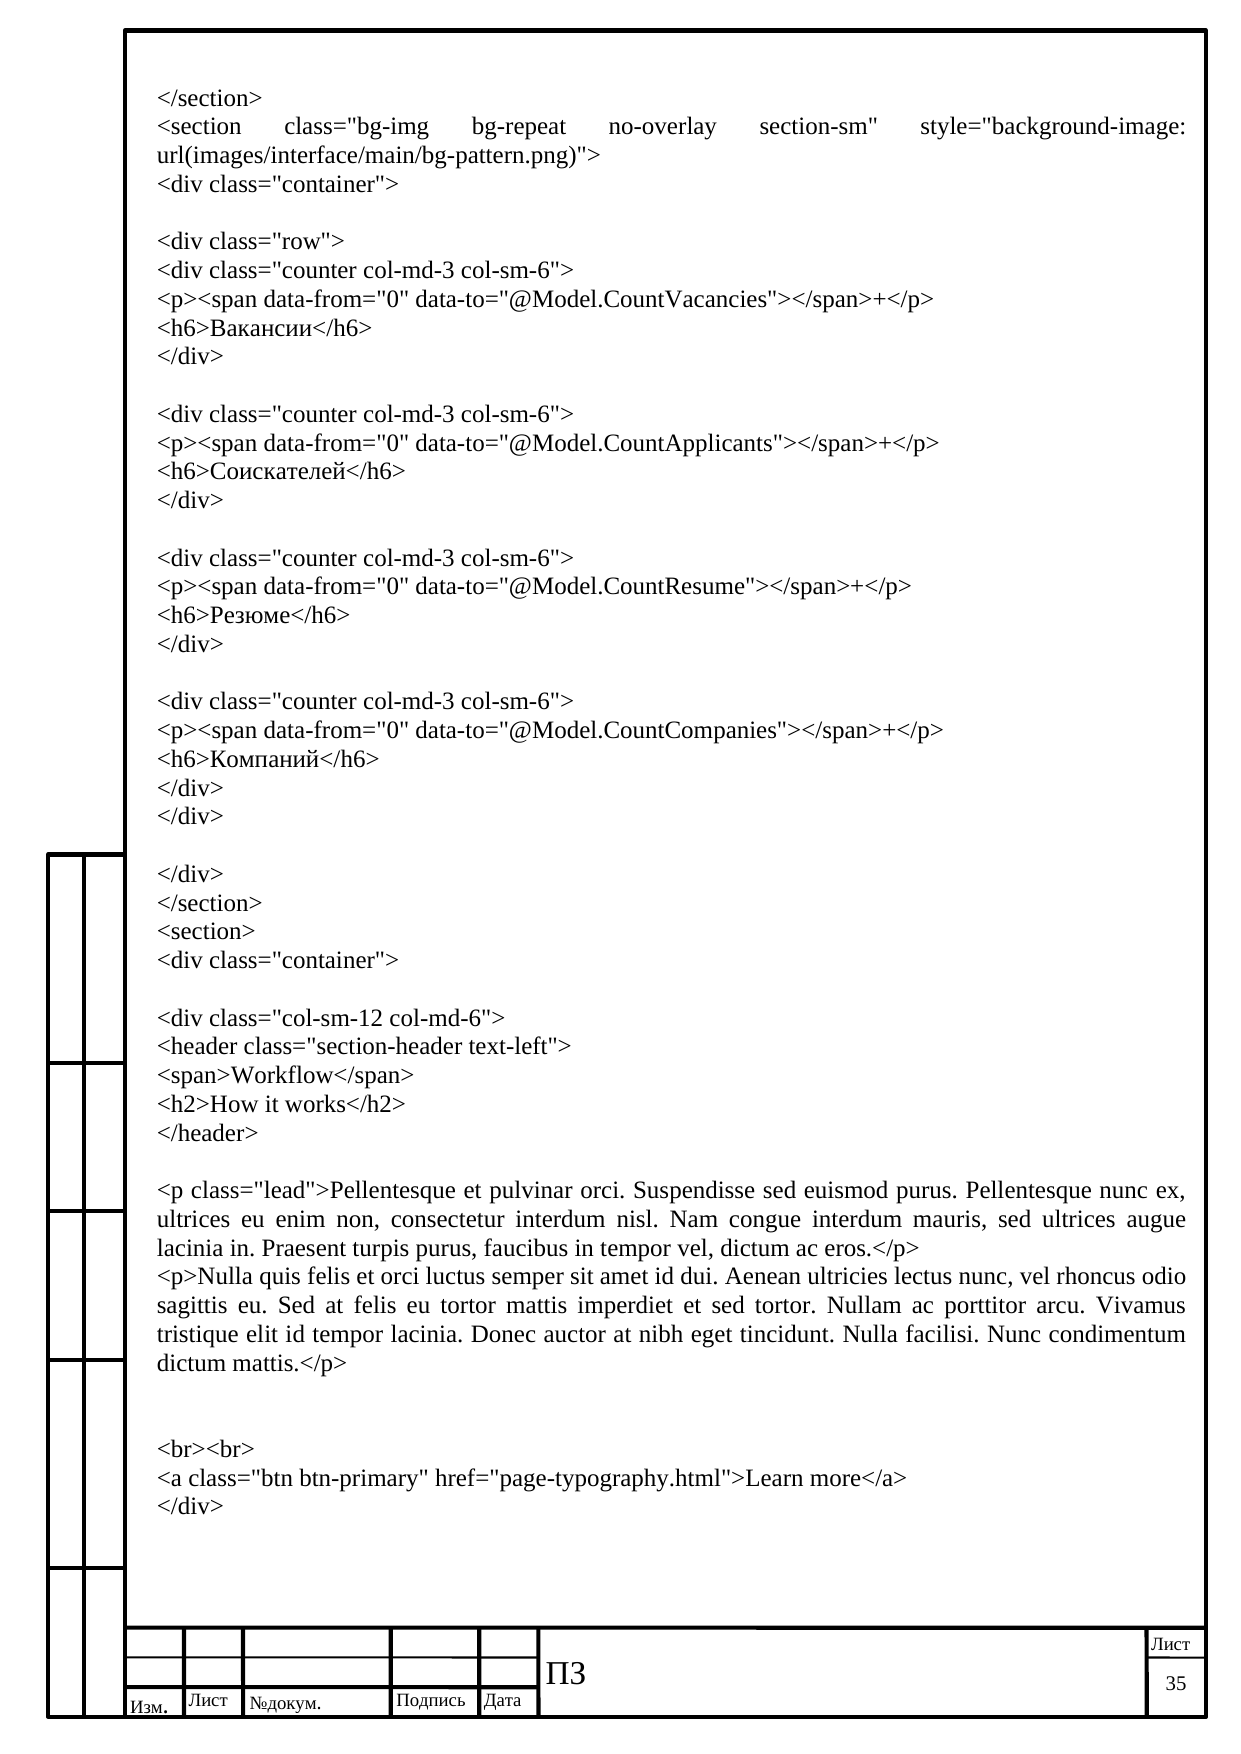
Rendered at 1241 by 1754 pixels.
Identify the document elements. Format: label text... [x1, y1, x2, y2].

text <p><span data-from="0" data-to="@Model.CountResume"></span>+</p> [157, 571, 1187, 600]
text <header class="section-header text-left"> [157, 1031, 1187, 1060]
text <div class="counter col-md-3 col-sm-6"> [157, 686, 1187, 715]
text <section> [157, 916, 1187, 945]
text <h6>Компаний</h6> [157, 744, 1187, 773]
text </header> [157, 1118, 1187, 1146]
text <p><span data-from="0" data-to="@Model.CountVacancies"></span>+</p> [157, 284, 1187, 313]
text <p><span data-from="0" data-to="@Model.CountCompanies"></span>+</p> [157, 715, 1187, 744]
text <div class="counter col-md-3 col-sm-6"> [157, 399, 1187, 428]
text </div> [157, 859, 1187, 888]
text <h6>Резюме</h6> [157, 600, 1187, 629]
text <h6>Соискателей</h6> [157, 456, 1187, 485]
text <br><br> [157, 1434, 1187, 1463]
text </section> [157, 83, 1187, 111]
text <div class="row"> [157, 226, 1187, 255]
text <p class="lead">Pellentesque et pulvinar orci. Suspendisse sed euismod purus. Pellentesque nunc ex, ultrices eu enim non, consectetur interdum nisl. Nam congue interdum mauris, sed ultrices augue lacinia in. Praesent turpis purus, faucibus in tempor vel, dictum ac eros.</p> [157, 1175, 1187, 1261]
text <div class="container"> [157, 169, 1187, 198]
text <div class="container"> [157, 945, 1187, 974]
text <div class="counter col-md-3 col-sm-6"> [157, 255, 1187, 284]
text </div> [157, 1491, 1187, 1520]
text <p><span data-from="0" data-to="@Model.CountApplicants"></span>+</p> [157, 428, 1187, 456]
text </div> [157, 629, 1187, 658]
text <div class="col-sm-12 col-md-6"> [157, 1003, 1187, 1031]
text <p>Nulla quis felis et orci luctus semper sit amet id dui. Aenean ultricies lectus nunc, vel rhoncus odio sagittis eu. Sed at felis eu tortor mattis imperdiet et sed tortor. Nullam ac porttitor arcu. Vivamus tristique elit id tempor lacinia. Donec auctor at nibh eget tincidunt. Nulla facilisi. Nunc condimentum dictum mattis.</p> [157, 1261, 1187, 1376]
text <a class="btn btn-primary" href="page-typography.html">Learn more</a> [157, 1463, 1187, 1491]
text <span>Workflow</span> [157, 1060, 1187, 1089]
text </div> [157, 485, 1187, 514]
text <h6>Вакансии</h6> [157, 313, 1187, 341]
text </section> [157, 888, 1187, 916]
text </div> [157, 773, 1187, 801]
text <h2>How it works</h2> [157, 1089, 1187, 1118]
text </div> [157, 801, 1187, 830]
text </div> [157, 341, 1187, 370]
text <section class="bg-img bg-repeat no-overlay section-sm" style="background-image: url(images/interface/main/bg-pattern.png)"> [157, 111, 1187, 169]
text <div class="counter col-md-3 col-sm-6"> [157, 543, 1187, 571]
